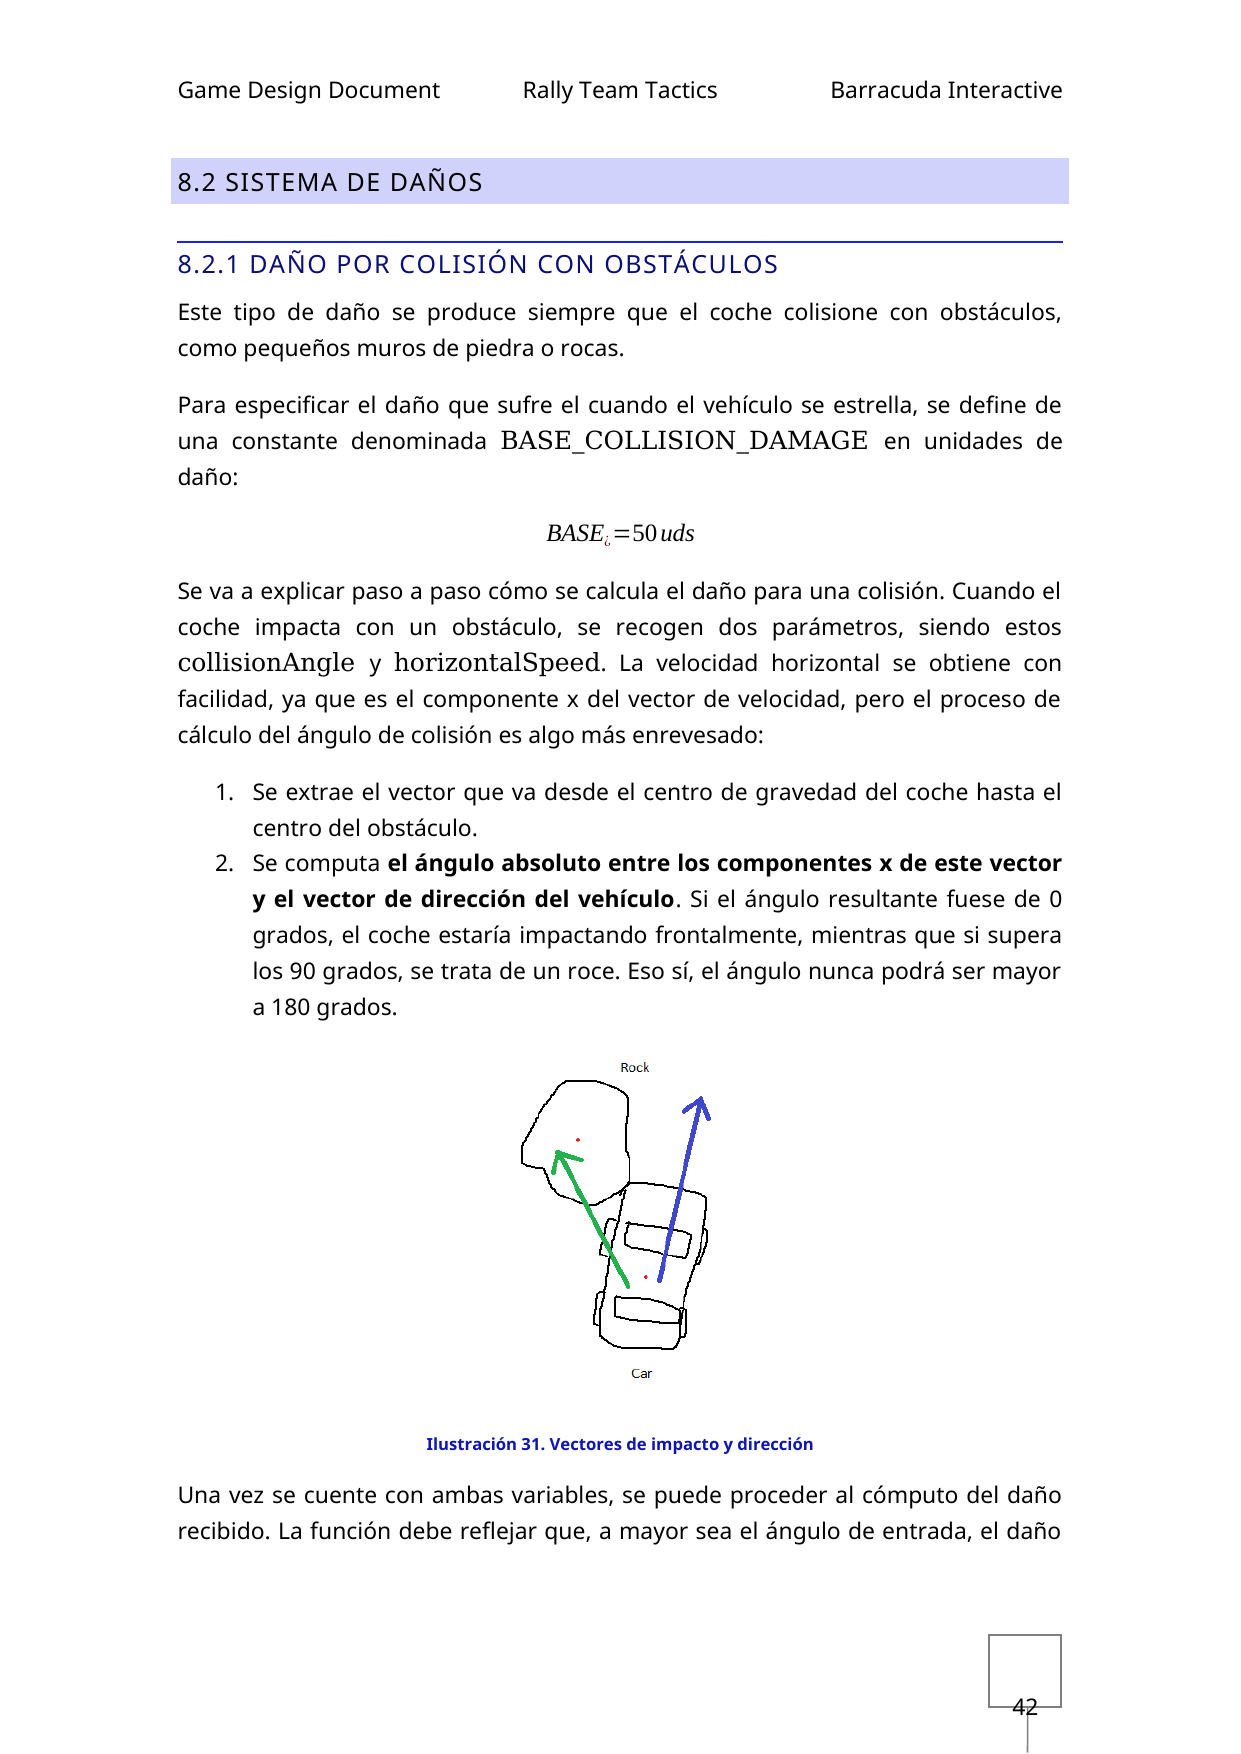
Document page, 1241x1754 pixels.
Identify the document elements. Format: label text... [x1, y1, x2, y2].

list Se extrae el vector que va desde el centro de gravedad del coche hasta el centro del obstáculo. [215, 776, 1063, 843]
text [177, 1479, 1063, 1546]
list Se computa el ángulo absoluto entre los componentes x de este vector y el vector de dirección del vehículo. Si el ángulo resultante fuese de 0 grados, el coche estaría impactando frontalmente, mientras que si supera los 90 grados, se trata de un roce. Eso sí, el ángulo nunca podrá ser mayor a 180 grados. [215, 847, 1063, 1022]
text Para especificar el daño que sufre el cuando el vehículo se estrella, se define de una constante denominada BASE_COLLISION_DAMAGE en unidades de daño: [177, 389, 1063, 492]
text Se va a explicar paso a paso cómo se calcula el daño para una colisión. Cuando el coche impacta con un obstáculo, se recogen dos parámetros, siendo estos collisionAngle y horizontalSpeed. La velocidad horizontal se obtiene con facilidad, ya que es el componente x del vector de velocidad, pero el proceso de cálculo del ángulo de colisión es algo más enrevesado: [177, 575, 1063, 750]
text Este tipo de daño se produce siempre que el coche colisione con obstáculos, como pequeños muros de piedra o rocas. [177, 296, 1063, 363]
subtitle 8.2.1 Daño por colisión con obstáculos [177, 243, 1063, 281]
picture [484, 1047, 756, 1407]
subtitle 8.2 Sistema de daños [177, 164, 1063, 198]
